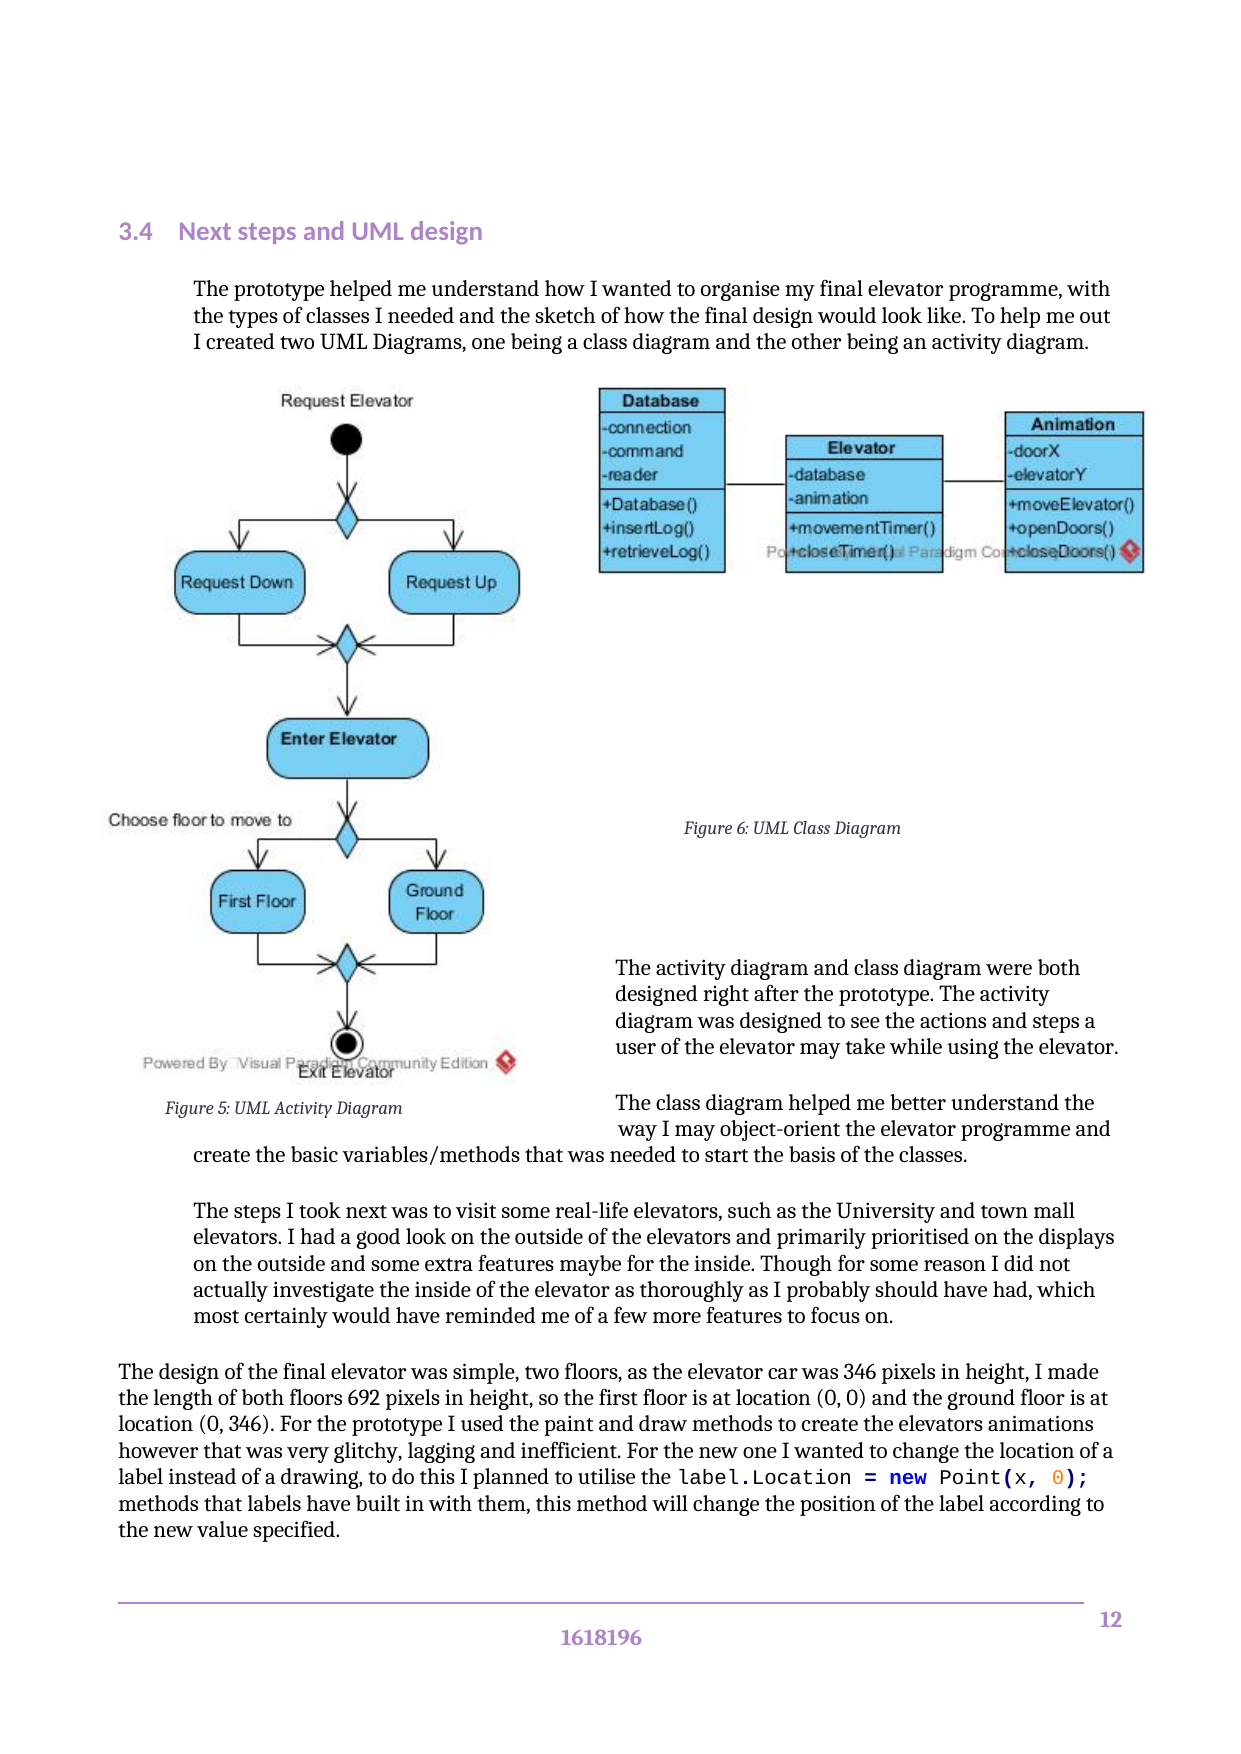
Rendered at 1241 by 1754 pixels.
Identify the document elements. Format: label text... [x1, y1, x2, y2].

text The class diagram helped me better understand the way I may object-orient the elevator programme and create the basic variables/methods that was needed to start the basis of the classes. [193, 1089, 1122, 1168]
picture [596, 385, 1147, 575]
text The activity diagram and class diagram were both designed right after the prototype. The activity diagram was designed to see the actions and steps a user of the elevator may take while using the elevator. [522, 955, 1122, 1060]
text The steps I took next was to visit some real-life elevators, such as the University and town mall elevators. I had a good look on the outside of the elevators and primarily prioritised on the displays on the outside and some extra features maybe for the inside. Though for some reason I did not actually investigate the inside of the elevator as thoroughly as I probably should have had, which most certainly would have reminded me of a few more features to focus on. [193, 1198, 1122, 1329]
text The prototype helped me understand how I wanted to organise my final elevator programme, with the types of classes I needed and the sketch of how the final design would look like. To help me out I created two UML Diagrams, one being a class diagram and the other being an activity diagram. [193, 276, 1122, 355]
subtitle Next steps and UML design [118, 214, 1122, 247]
picture [90, 385, 522, 1086]
text The design of the final elevator was simple, two floors, as the elevator car was 346 pixels in height, I made the length of both floors 692 pixels in height, so the first floor is at location (0, 0) and the ground floor is at location (0, 346). For the prototype I used the paint and draw methods to create the elevators animations however that was very glitchy, lagging and inefficient. For the new one I wanted to change the location of a label instead of a drawing, to do this I planned to utilise the label.Location = new Point(x, 0); methods that labels have built in with them, this method will change the position of the label according to the new value specified. [118, 1358, 1122, 1543]
